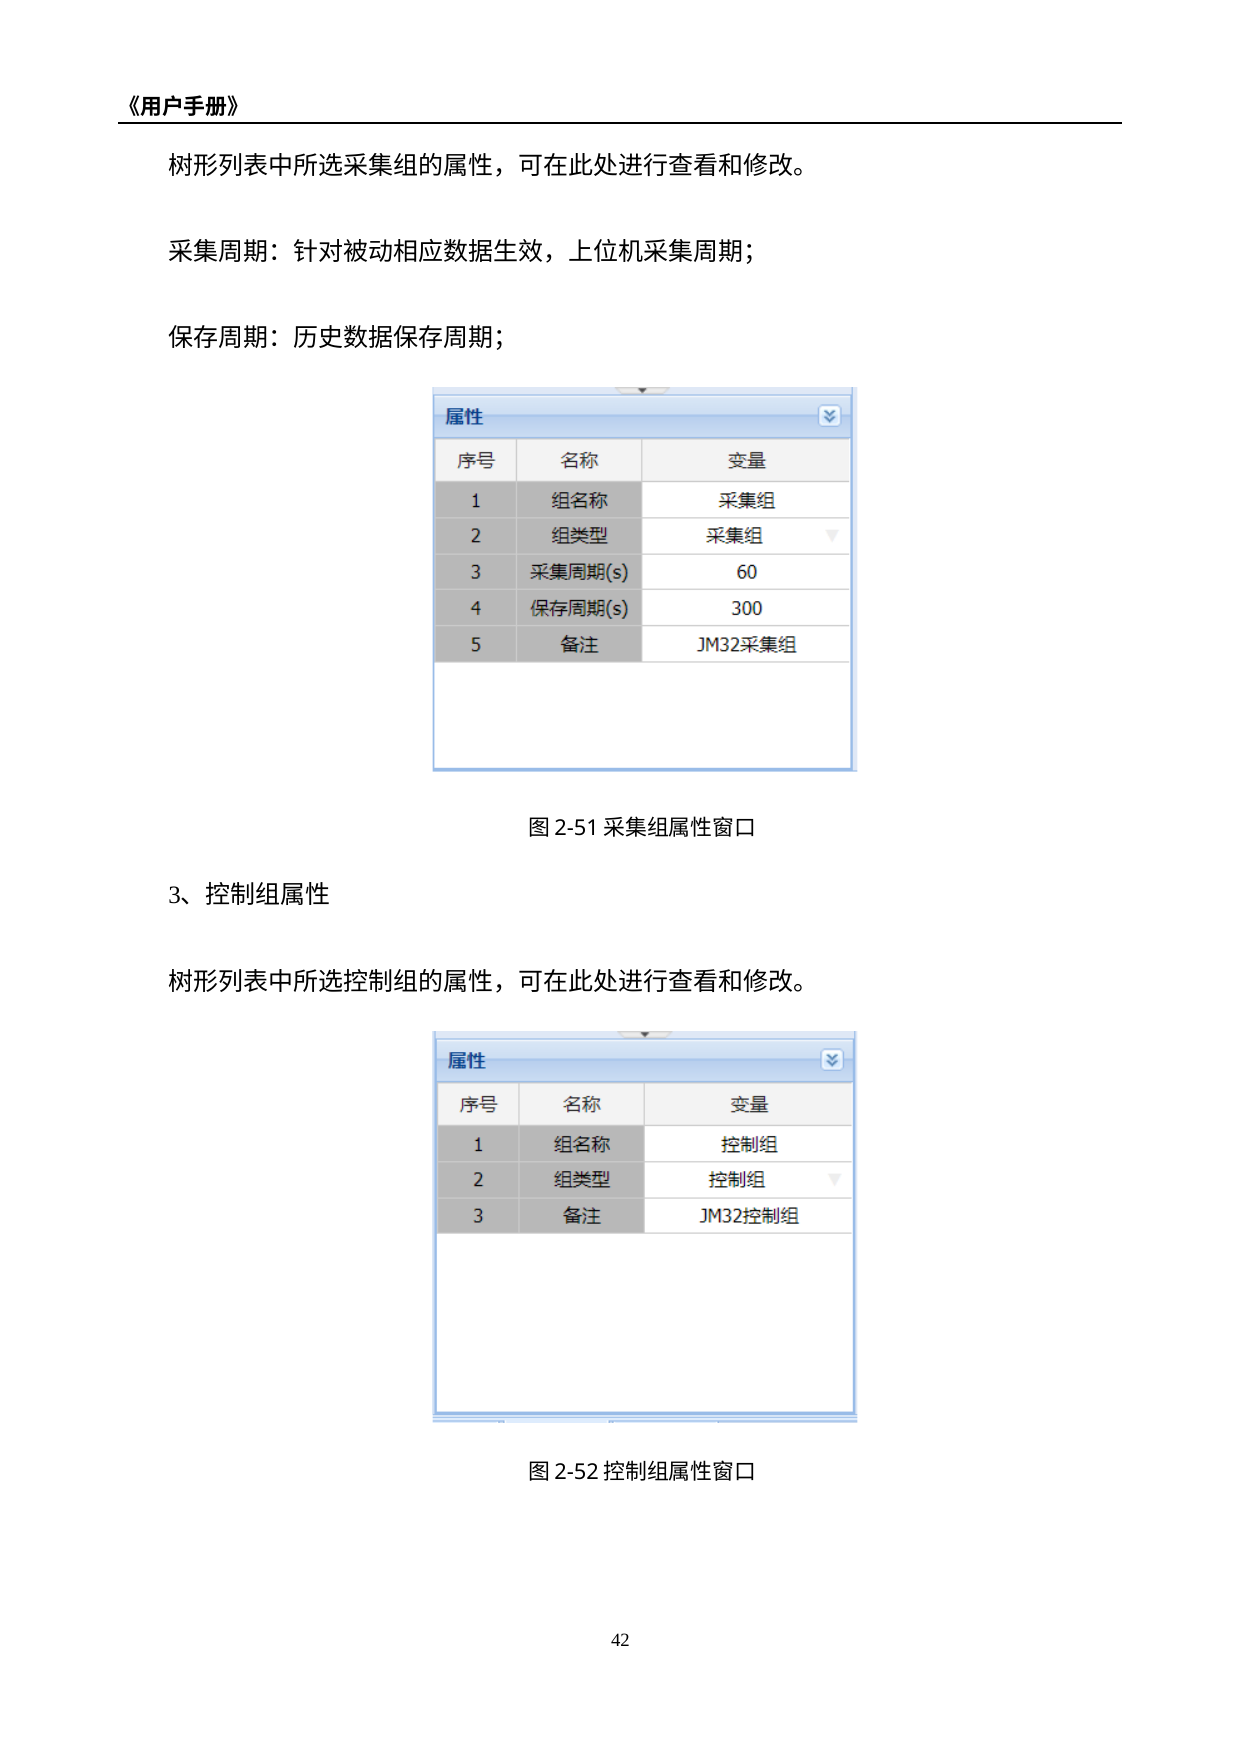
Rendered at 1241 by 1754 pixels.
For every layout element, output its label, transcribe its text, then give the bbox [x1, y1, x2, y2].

text 树形列表中所选采集组的属性，可在此处进行查看和修改。 [118, 129, 1122, 197]
text 图2-52控制组属性窗口 [118, 1453, 1122, 1487]
text 采集周期：针对被动相应数据生效，上位机采集周期； [118, 215, 1122, 283]
picture [432, 387, 858, 773]
text 树形列表中所选控制组的属性，可在此处进行查看和修改。 [118, 945, 1122, 1013]
text 图2-51采集组属性窗口 [118, 809, 1122, 843]
text 3、控制组属性 [118, 859, 1122, 927]
picture [432, 1031, 858, 1423]
text 保存周期：历史数据保存周期； [118, 301, 1122, 369]
